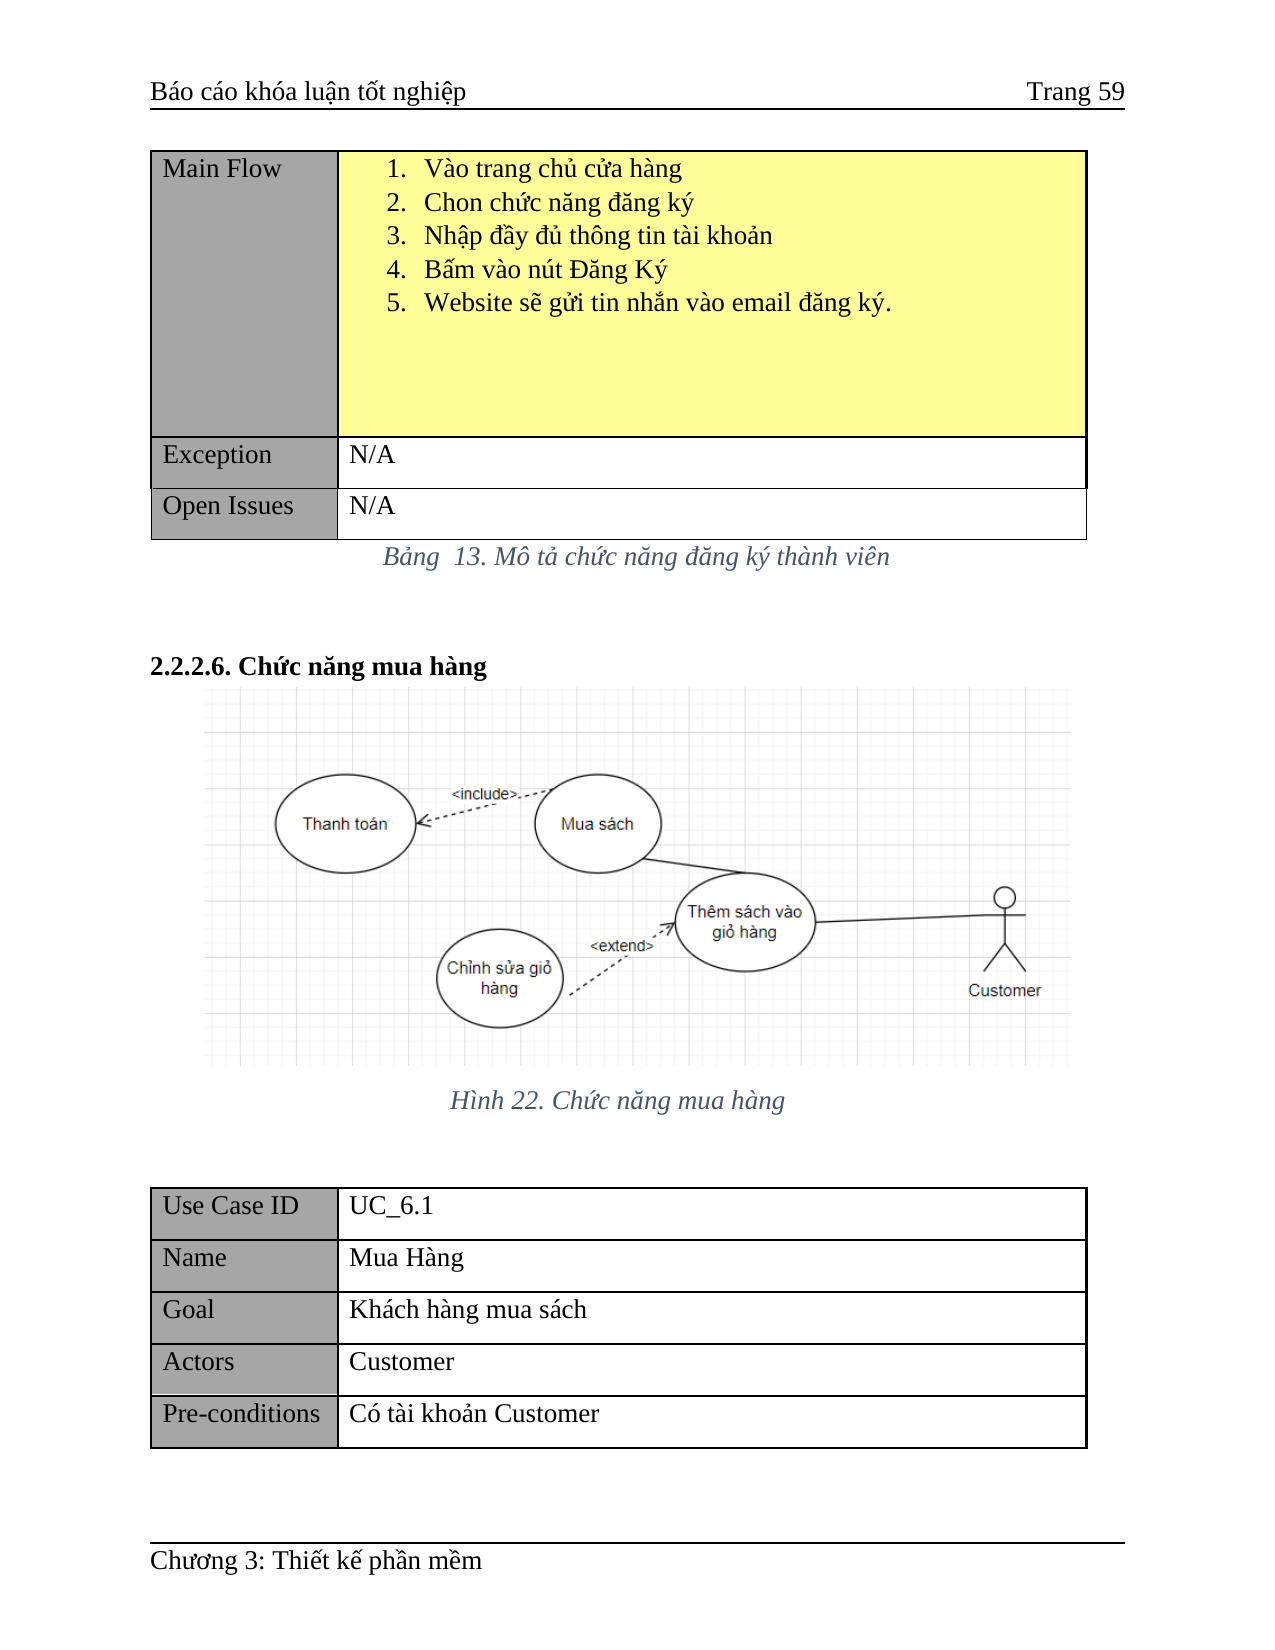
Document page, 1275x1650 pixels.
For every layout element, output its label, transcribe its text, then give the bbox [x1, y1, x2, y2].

table_cell N/A [338, 489, 1086, 539]
table_header Use Case ID [152, 1189, 337, 1239]
table_cell Name [152, 1241, 337, 1291]
picture [204, 687, 1071, 1066]
table_header UC_6.1 [339, 1189, 1085, 1239]
table_cell N/A [339, 438, 1085, 488]
table_cell Mua Hàng [339, 1241, 1085, 1291]
text Bảng 13. Mô tả chức năng đăng ký thành viên [150, 540, 1125, 571]
subtitle 2.2.2.6. Chức năng mua hàng [150, 650, 1125, 681]
table_cell Main Flow [152, 152, 337, 436]
table_cell Khách hàng mua sách [339, 1293, 1085, 1343]
table_cell Pre-conditions [152, 1397, 337, 1447]
table_cell Open Issues [152, 489, 337, 539]
table_cell Customer [339, 1345, 1085, 1394]
table_cell Vào trang chủ cửa hàng Chon chức năng đăng ký Nhập đầy đủ thông tin tài khoản Bấm vào nút Đăng Ký Website sẽ gửi tin nhắn vào email đăng ký. [339, 152, 1085, 436]
table_cell Exception [152, 438, 337, 488]
table_cell Actors [152, 1345, 337, 1394]
table_cell Có tài khoản Customer [339, 1397, 1085, 1447]
text Hình 22. Chức năng mua hàng [375, 1084, 1125, 1116]
table_cell Goal [152, 1293, 337, 1343]
